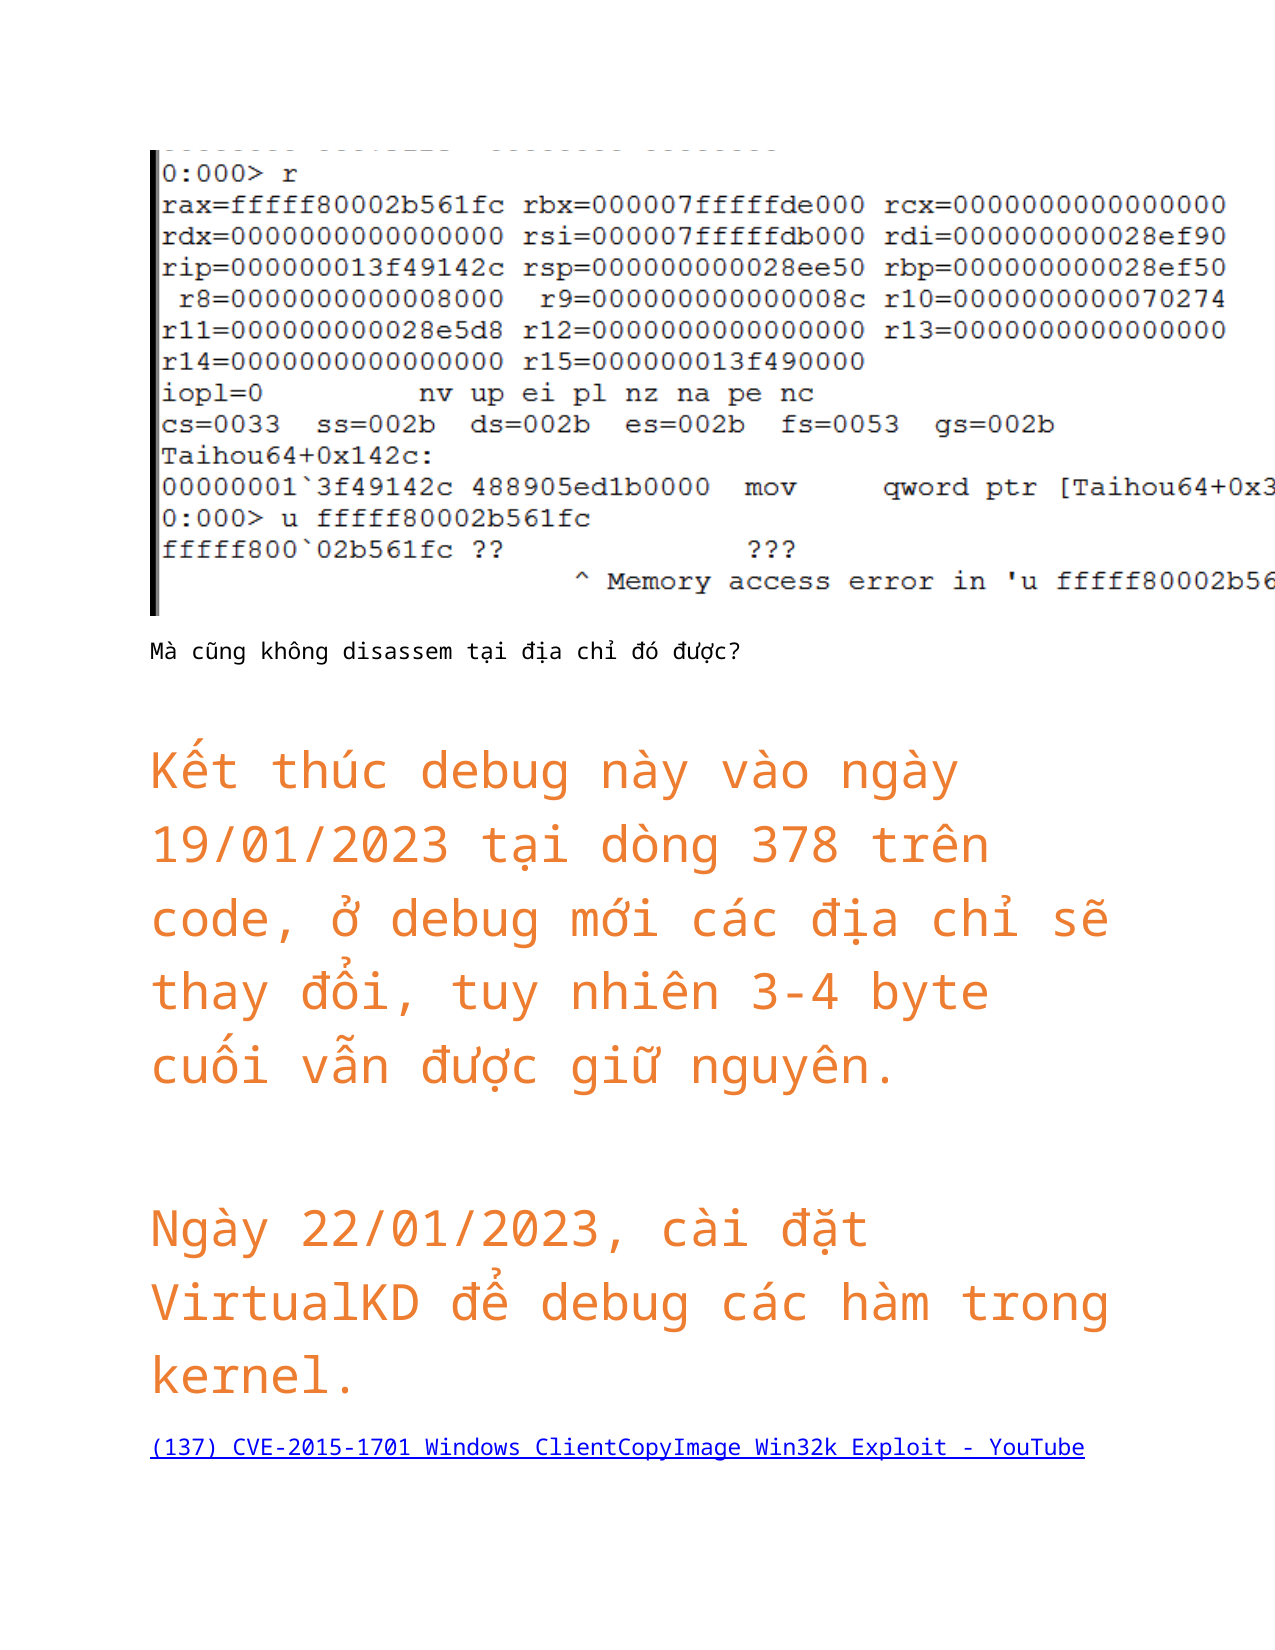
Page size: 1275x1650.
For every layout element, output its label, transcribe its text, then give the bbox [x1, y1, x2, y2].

text (137) CVE-2015-1701 Windows ClientCopyImage Win32k Exploit - YouTube [150, 1431, 1125, 1462]
text Mà cũng không disassem tại địa chỉ đó được? [150, 634, 1125, 666]
text Kết thúc debug này vào ngày 19/01/2023 tại dòng 378 trên code, ở debug mới các địa chỉ sẽ thay đổi, tuy nhiên 3-4 byte cuối vẫn được giữ nguyên. [150, 735, 1125, 1098]
picture [150, 150, 1275, 616]
text Ngày 22/01/2023, cài đặt VirtualKD để debug các hàm trong kernel. [150, 1120, 1125, 1408]
